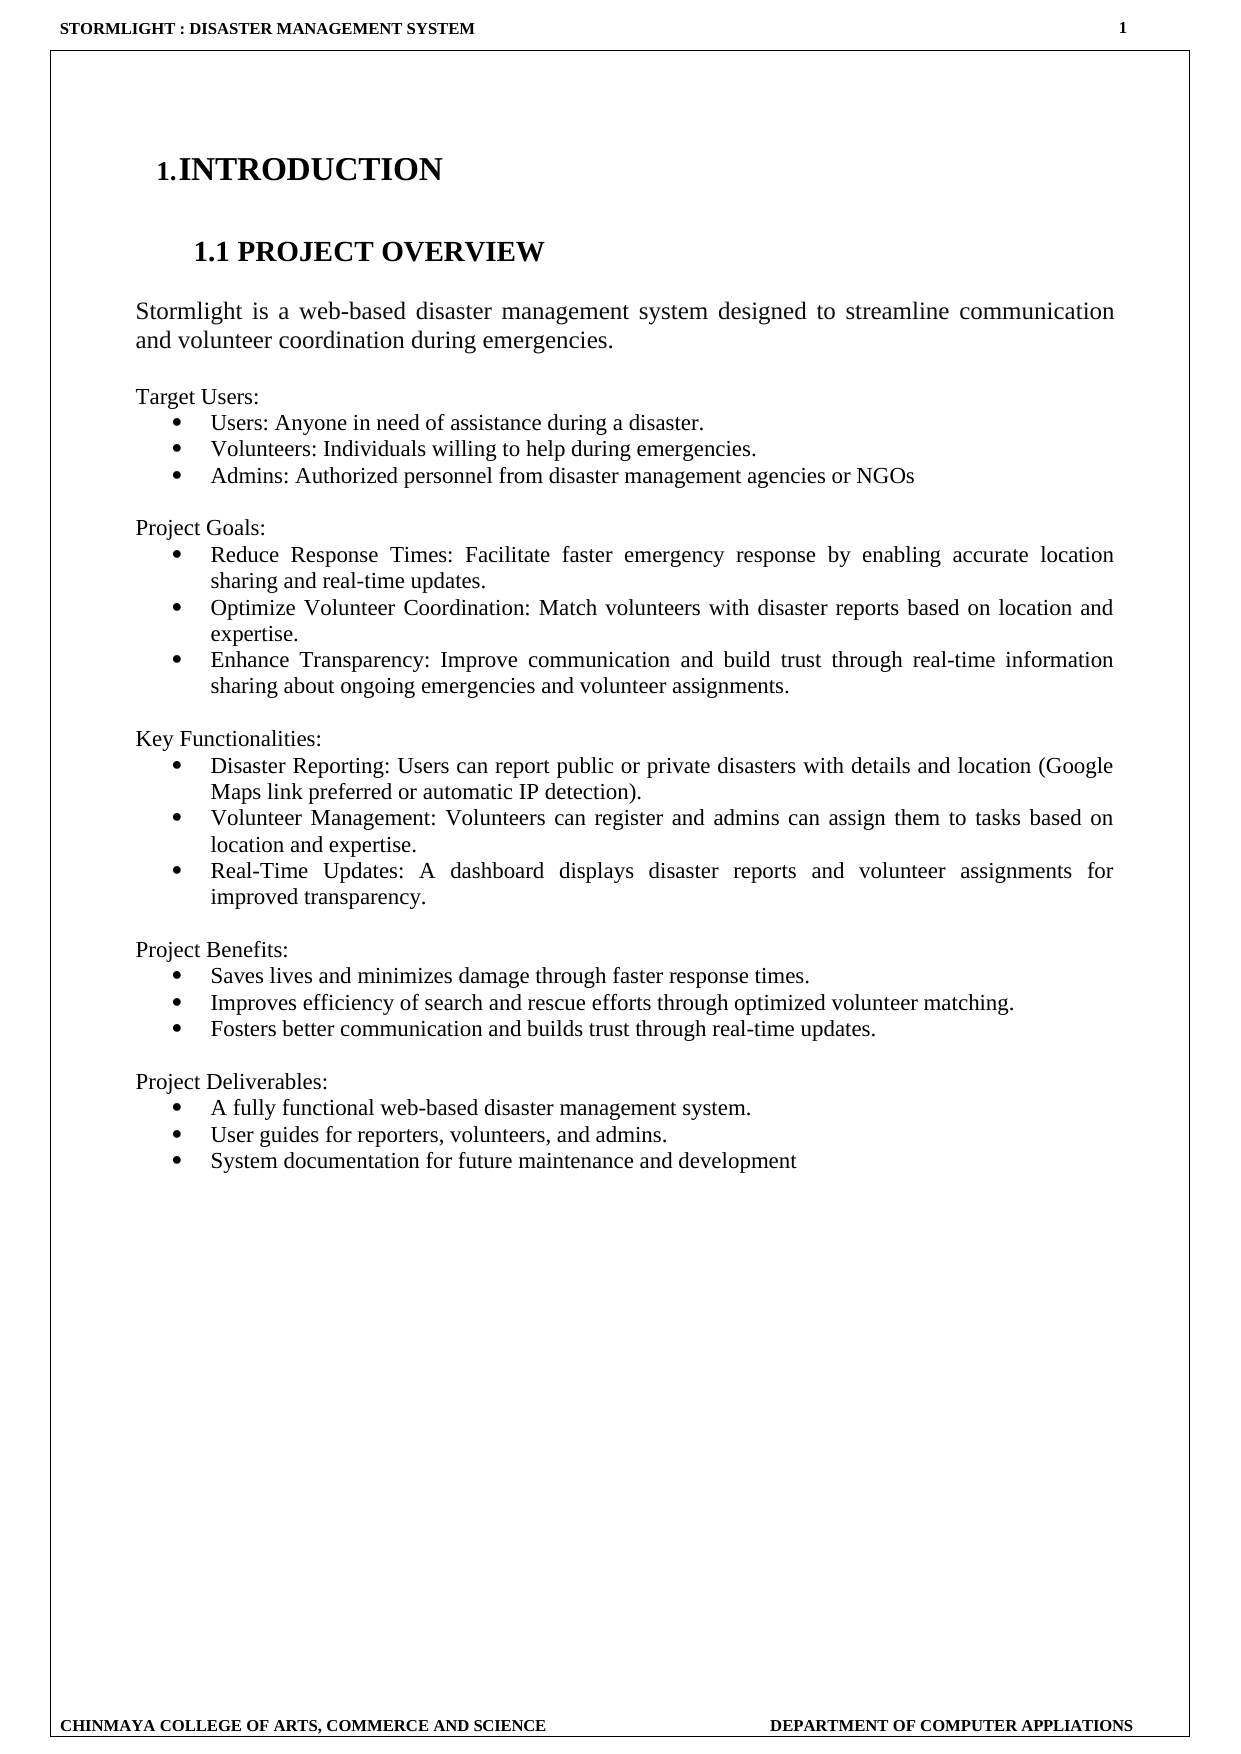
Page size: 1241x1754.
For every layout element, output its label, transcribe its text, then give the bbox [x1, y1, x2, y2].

text Project Deliverables: [135, 1068, 1115, 1094]
list Improves efficiency of search and rescue efforts through optimized volunteer matching. [173, 989, 1115, 1015]
text Key Functionalities: [135, 725, 1115, 752]
list System documentation for future maintenance and development [173, 1147, 1115, 1173]
text Project Goals: [135, 514, 1115, 541]
text Target Users: [135, 383, 1115, 409]
list Fosters better communication and builds trust through real-time updates. [173, 1015, 1115, 1042]
list Reduce Response Times: Facilitate faster emergency response by enabling accurate location sharing and real-time updates. [173, 541, 1115, 593]
list Admins: Authorized personnel from disaster management agencies or NGOs [173, 462, 1115, 488]
list Volunteers: Individuals willing to help during emergencies. [173, 435, 1115, 462]
list Saves lives and minimizes damage through faster response times. [173, 962, 1115, 989]
list Enhance Transparency: Improve communication and build trust through real-time information sharing about ongoing emergencies and volunteer assignments. [173, 646, 1115, 699]
text Project Benefits: [135, 936, 1115, 962]
list Volunteer Management: Volunteers can register and admins can assign them to tasks based on location and expertise. [173, 804, 1115, 857]
list Optimize Volunteer Coordination: Match volunteers with disaster reports based on location and expertise. [173, 593, 1115, 646]
list PROJECT OVERVIEW [193, 234, 1115, 268]
list A fully functional web-based disaster management system. [173, 1094, 1115, 1121]
list Users: Anyone in need of assistance during a disaster. [173, 409, 1115, 435]
subtitle INTRODUCTION [156, 149, 1115, 187]
list Disaster Reporting: Users can report public or private disasters with details and location (Google Maps link preferred or automatic IP detection). [173, 752, 1115, 804]
list User guides for reporters, volunteers, and admins. [173, 1121, 1115, 1147]
list Real-Time Updates: A dashboard displays disaster reports and volunteer assignments for improved transparency. [173, 857, 1115, 910]
text Stormlight is a web-based disaster management system designed to streamline communication and volunteer coordination during emergencies. [135, 296, 1115, 354]
